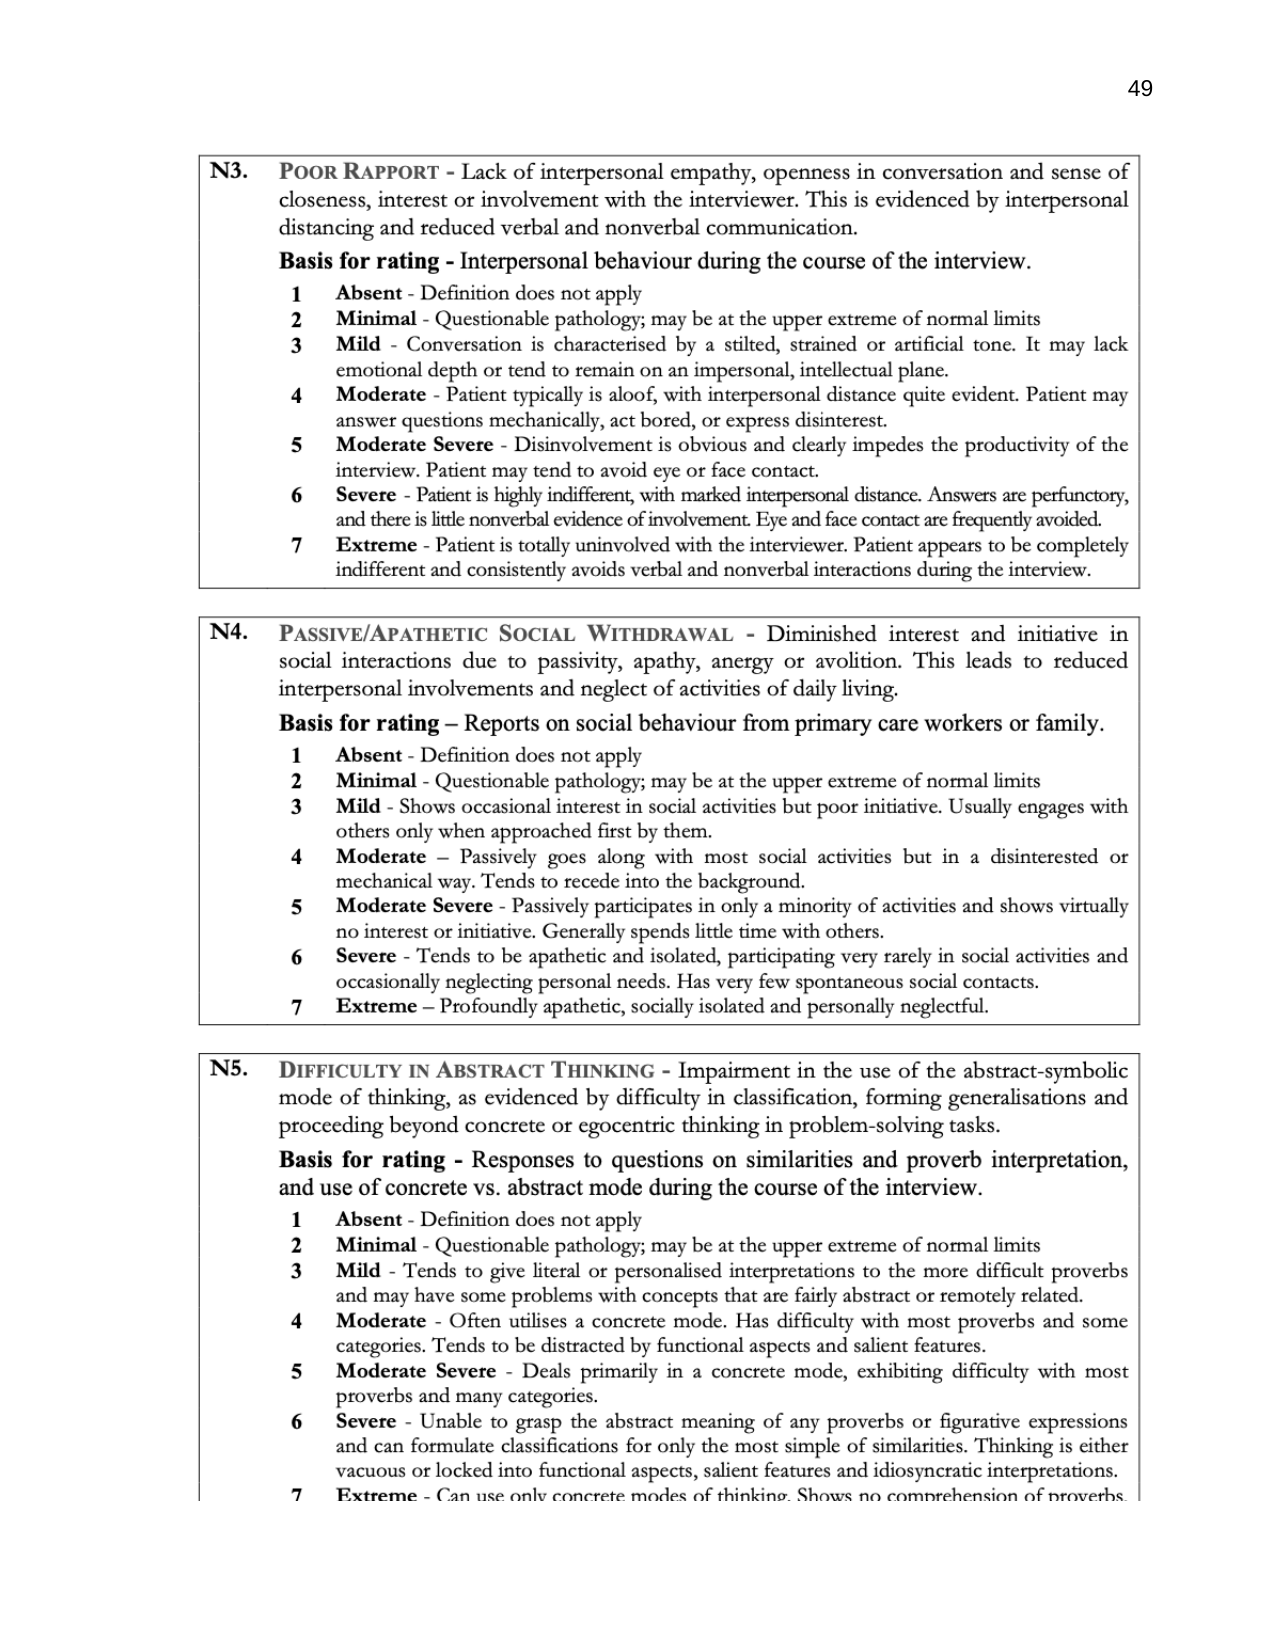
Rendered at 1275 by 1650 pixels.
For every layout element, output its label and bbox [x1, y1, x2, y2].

picture [187, 150, 1163, 1501]
